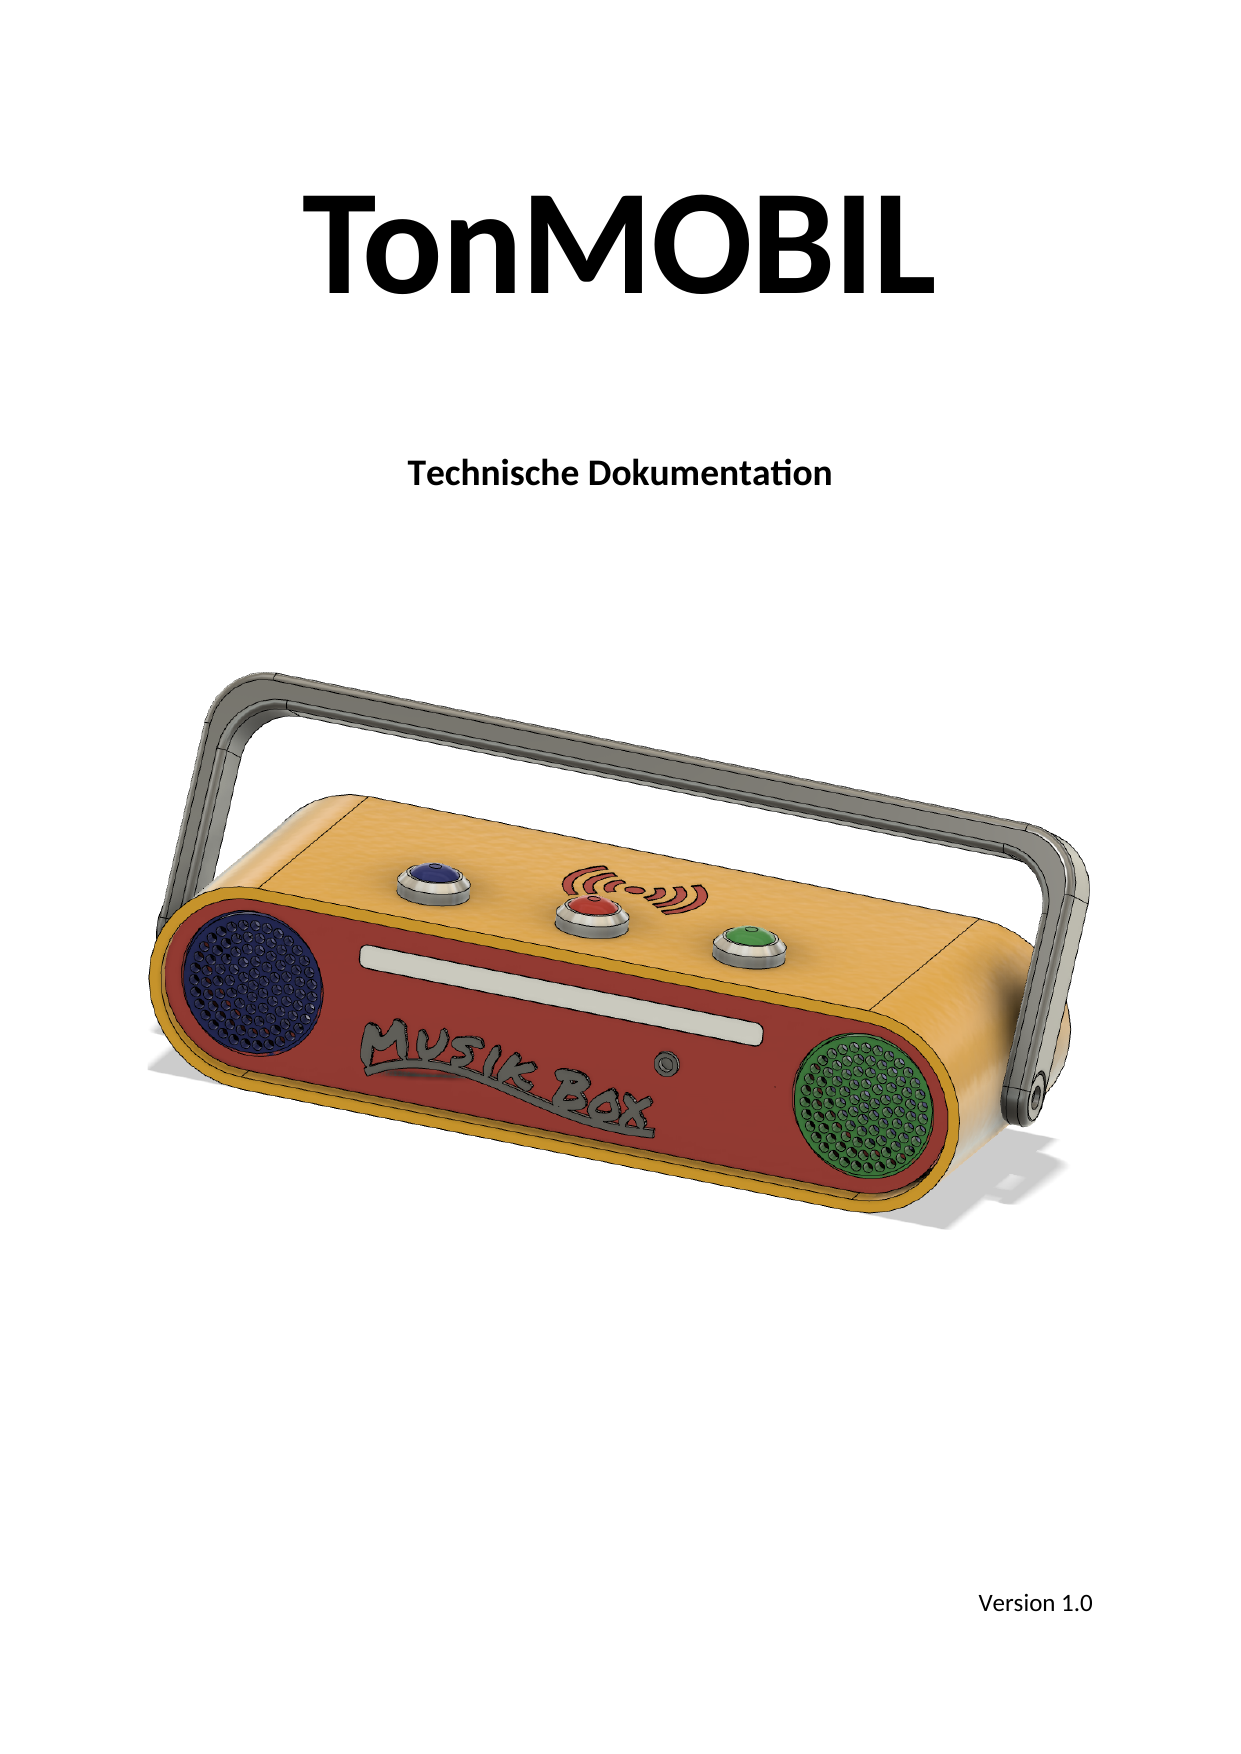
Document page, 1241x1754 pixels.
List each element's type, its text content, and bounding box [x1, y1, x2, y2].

title TonMOBIL [148, 148, 1093, 331]
text Technische Dokumentation [148, 449, 1093, 495]
picture [147, 670, 1093, 1230]
text Version 1.0 [148, 1587, 1093, 1617]
